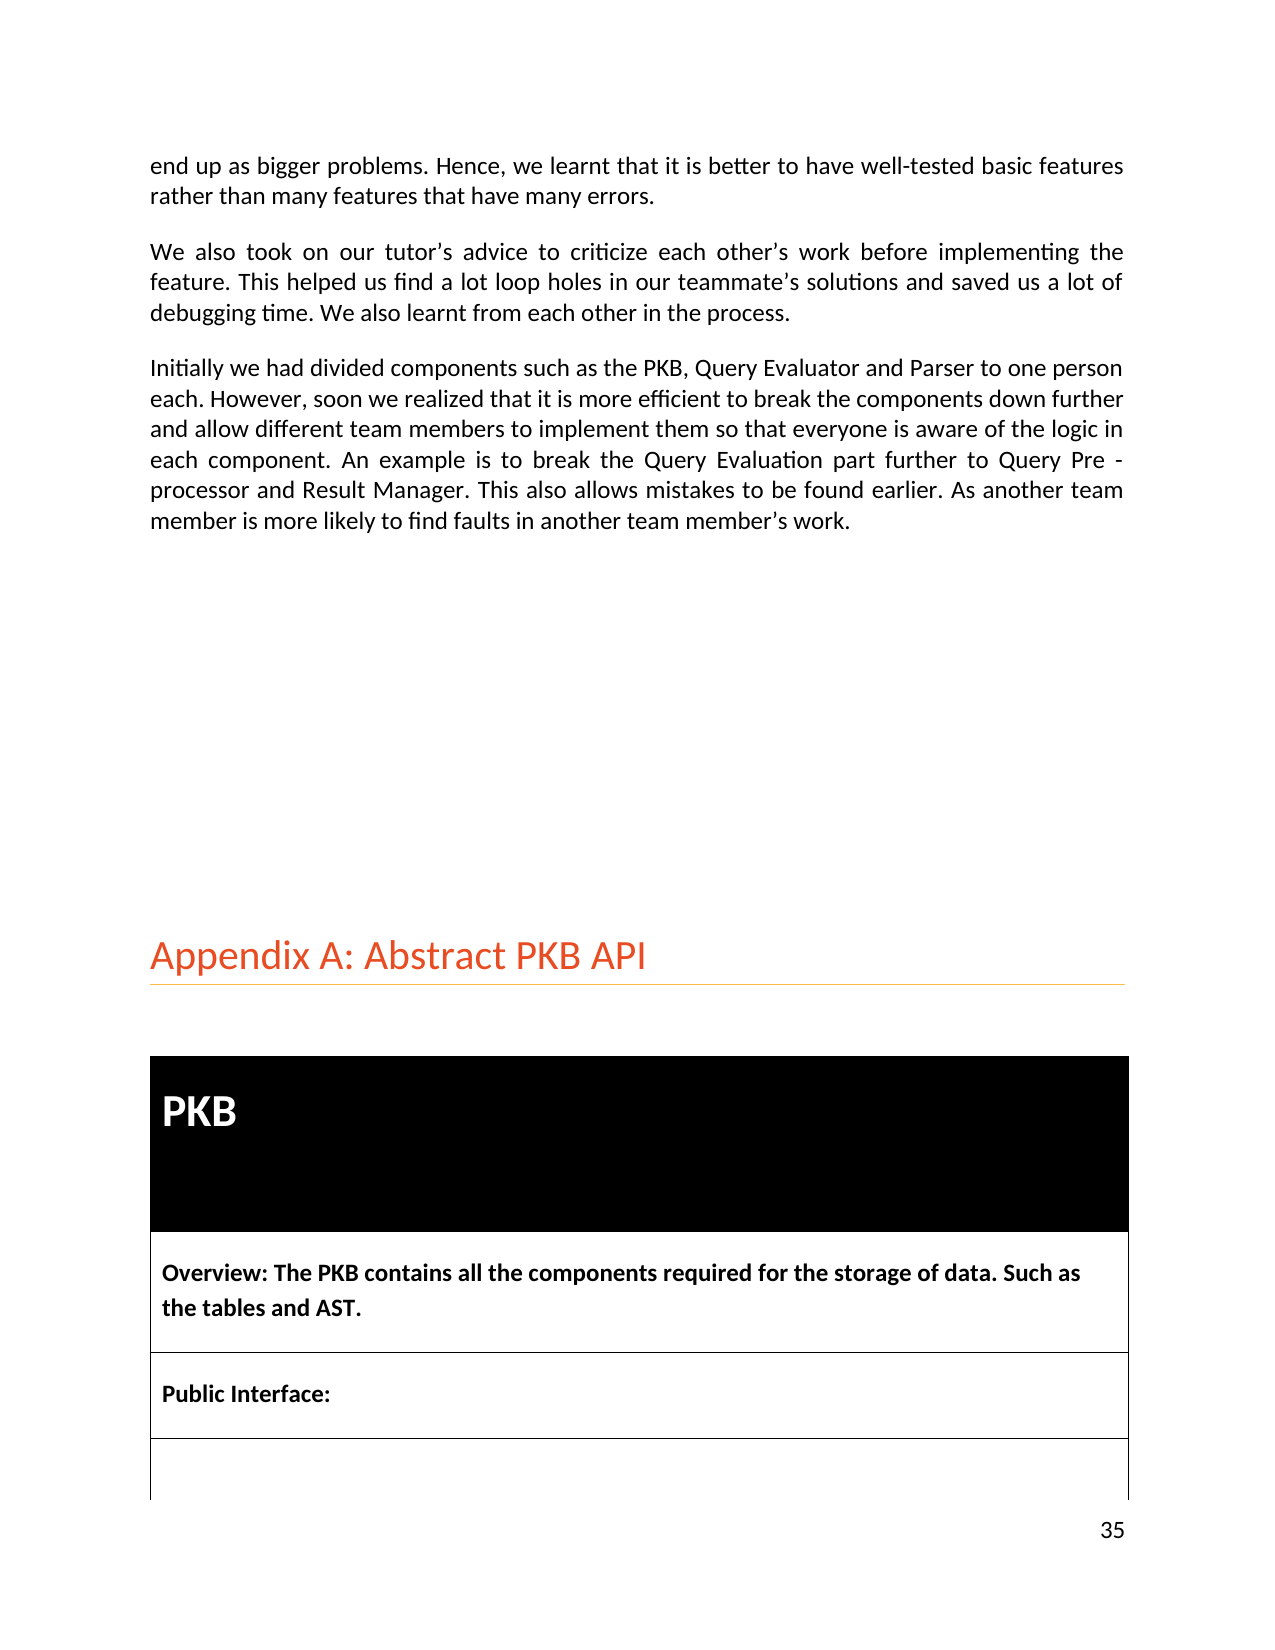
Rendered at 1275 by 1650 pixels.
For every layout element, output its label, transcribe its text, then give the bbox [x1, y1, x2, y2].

text Initially we had divided components such as the PKB, Query Evaluator and Parser to one person each. However, soon we realized that it is more efficient to break the components down further and allow different team members to implement them so that everyone is aware of the logic in each component. An example is to break the Query Evaluation part further to Query Pre - processor and Result Manager. This also allows mistakes to be found earlier. As another team member is more likely to find faults in another team member’s work. [150, 353, 1125, 536]
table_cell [151, 1439, 1128, 1500]
table_header PKB [151, 1057, 1128, 1231]
text We also took on our tutor’s advice to criticize each other’s work before implementing the feature. This helped us find a lot loop holes in our teammate’s solutions and saved us a lot of debugging time. We also learnt from each other in the process. [150, 236, 1125, 328]
table_cell Overview: The PKB contains all the components required for the storage of data. Such as the tables and AST. [151, 1232, 1128, 1352]
subtitle Appendix A: Abstract PKB API [150, 929, 1125, 984]
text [150, 150, 1125, 211]
table_cell Public Interface: [151, 1353, 1128, 1438]
